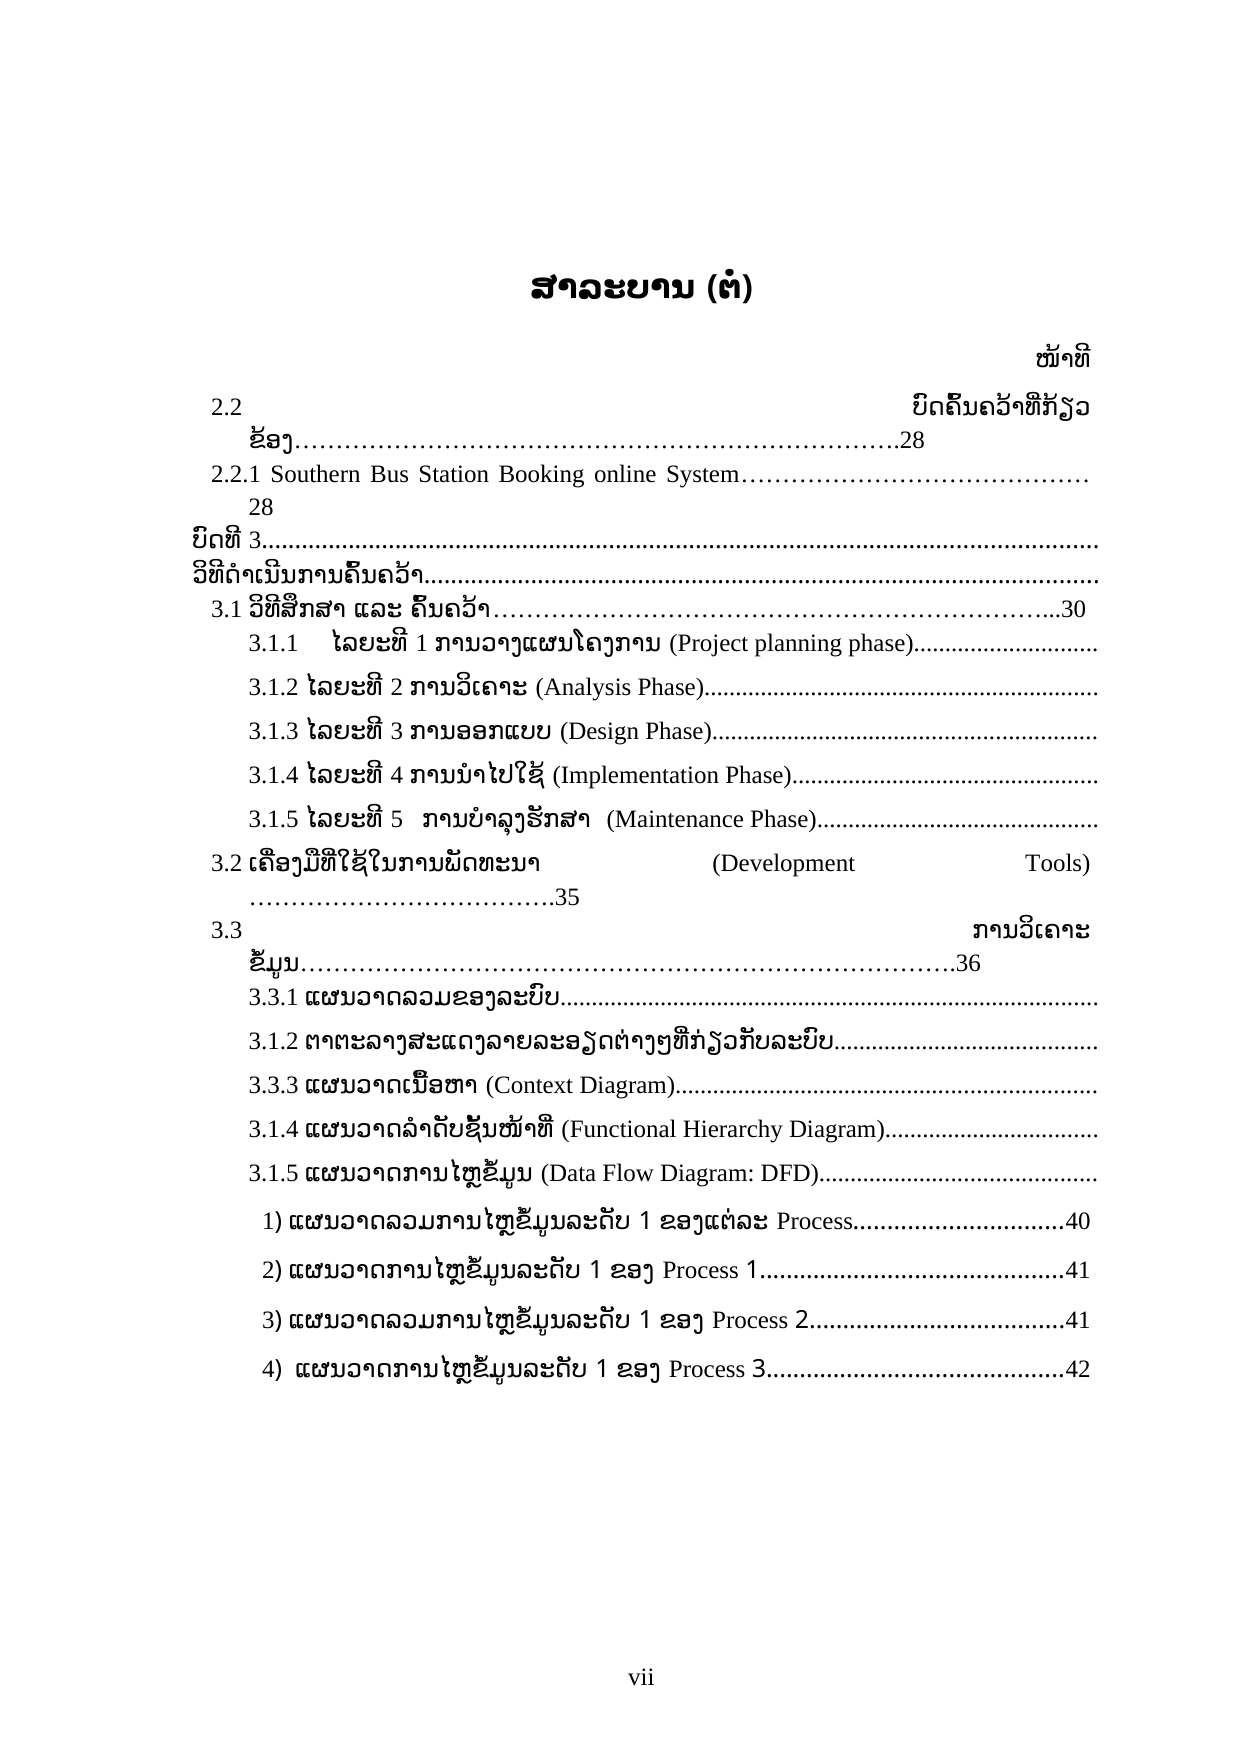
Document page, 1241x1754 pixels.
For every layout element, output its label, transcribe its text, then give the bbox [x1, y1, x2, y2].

text 3.1.4 ແຜນວາດລຳດັບຊັ້ນໜ້າທີ່ (Functional Hierarchy Diagram) 39 [248, 1114, 1090, 1143]
text ວິທີດຳເນີນການຄົ້ນຄວ້າ 30 [192, 560, 1090, 589]
text ບົດທີ 3 30 [192, 525, 1090, 554]
text 2.2.1 Southern Bus Station Booking online System……………………………………28 [211, 459, 1090, 521]
text 3.1.2 ຕາຕະລາງສະແດງລາຍລະອຽດຕ່າງໆທີ່ກ່ຽວກັບລະບົບ 37 [248, 1026, 1090, 1055]
text 3.3 ການວິເຄາະຂໍ້ມູນ…………………………………………………………………….36 [211, 915, 1090, 978]
text ໜ້າທີ [192, 344, 1090, 373]
text 3.1.4 ໄລຍະທີ 4 ການນຳໄປໃຊ້ (Implementation Phase) 34 [248, 760, 1090, 789]
text 3.2 ເຄື່ອງມືທີ່ໃຊ້ໃນການພັດທະນາ (Development Tools)……………………………….35 [211, 848, 1090, 910]
text 3.1.5 ແຜນວາດການໄຫຼຂໍ້ມູນ (Data Flow Diagram: DFD) 40 [248, 1158, 1090, 1187]
text 1) ແຜນວາດລວມການໄຫຼຂໍ້ມູນລະດັບ 1 ຂອງແຕ່ລະ Process 40 [261, 1202, 1090, 1236]
text 3.1 ວິທີສຶກສາ ແລະ ຄົ້ນຄວ້າ …………………………………………………………...30 [211, 594, 1090, 623]
text 2) ແຜນວາດການໄຫຼຂໍ້ມູນລະດັບ 1 ຂອງ Process 1 41 [261, 1252, 1090, 1286]
text 3.1.1 ໄລຍະທີ 1 ການວາງແຜນໂຄງການ (Project planning phase) 31 [248, 628, 1090, 657]
text 3.3.1 ແຜນວາດລວມຂອງລະບົບ 36 [248, 982, 1090, 1011]
text 3.1.3 ໄລຍະທີ 3 ການອອກແບບ (Design Phase) 33 [248, 716, 1090, 745]
text 3.1.5 ໄລຍະທີ 5 ການບໍາລຸງຮັກສາ (Maintenance Phase) 34 [248, 804, 1090, 833]
text 3.3.3 ແຜນວາດເນື້ອຫາ (Context Diagram) 38 [248, 1070, 1090, 1099]
text ສາລະບານ (ຕໍ່) [192, 262, 1090, 308]
text 3) ແຜນວາດລວມການໄຫຼຂໍ້ມູນລະດັບ 1 ຂອງ Process 2 41 [261, 1301, 1090, 1336]
text 3.1.2 ໄລຍະທີ 2 ການວິເຄາະ (Analysis Phase) 31 [248, 672, 1090, 701]
text 2.2 ບົດຄົ້ນຄວ້າທີ່ກ້ຽວຂ້ອງ……………………………………………………………….28 [211, 392, 1090, 455]
text 4) ແຜນວາດການໄຫຼຂໍ້ມູນລະດັບ 1 ຂອງ Process 3 42 [261, 1351, 1090, 1385]
